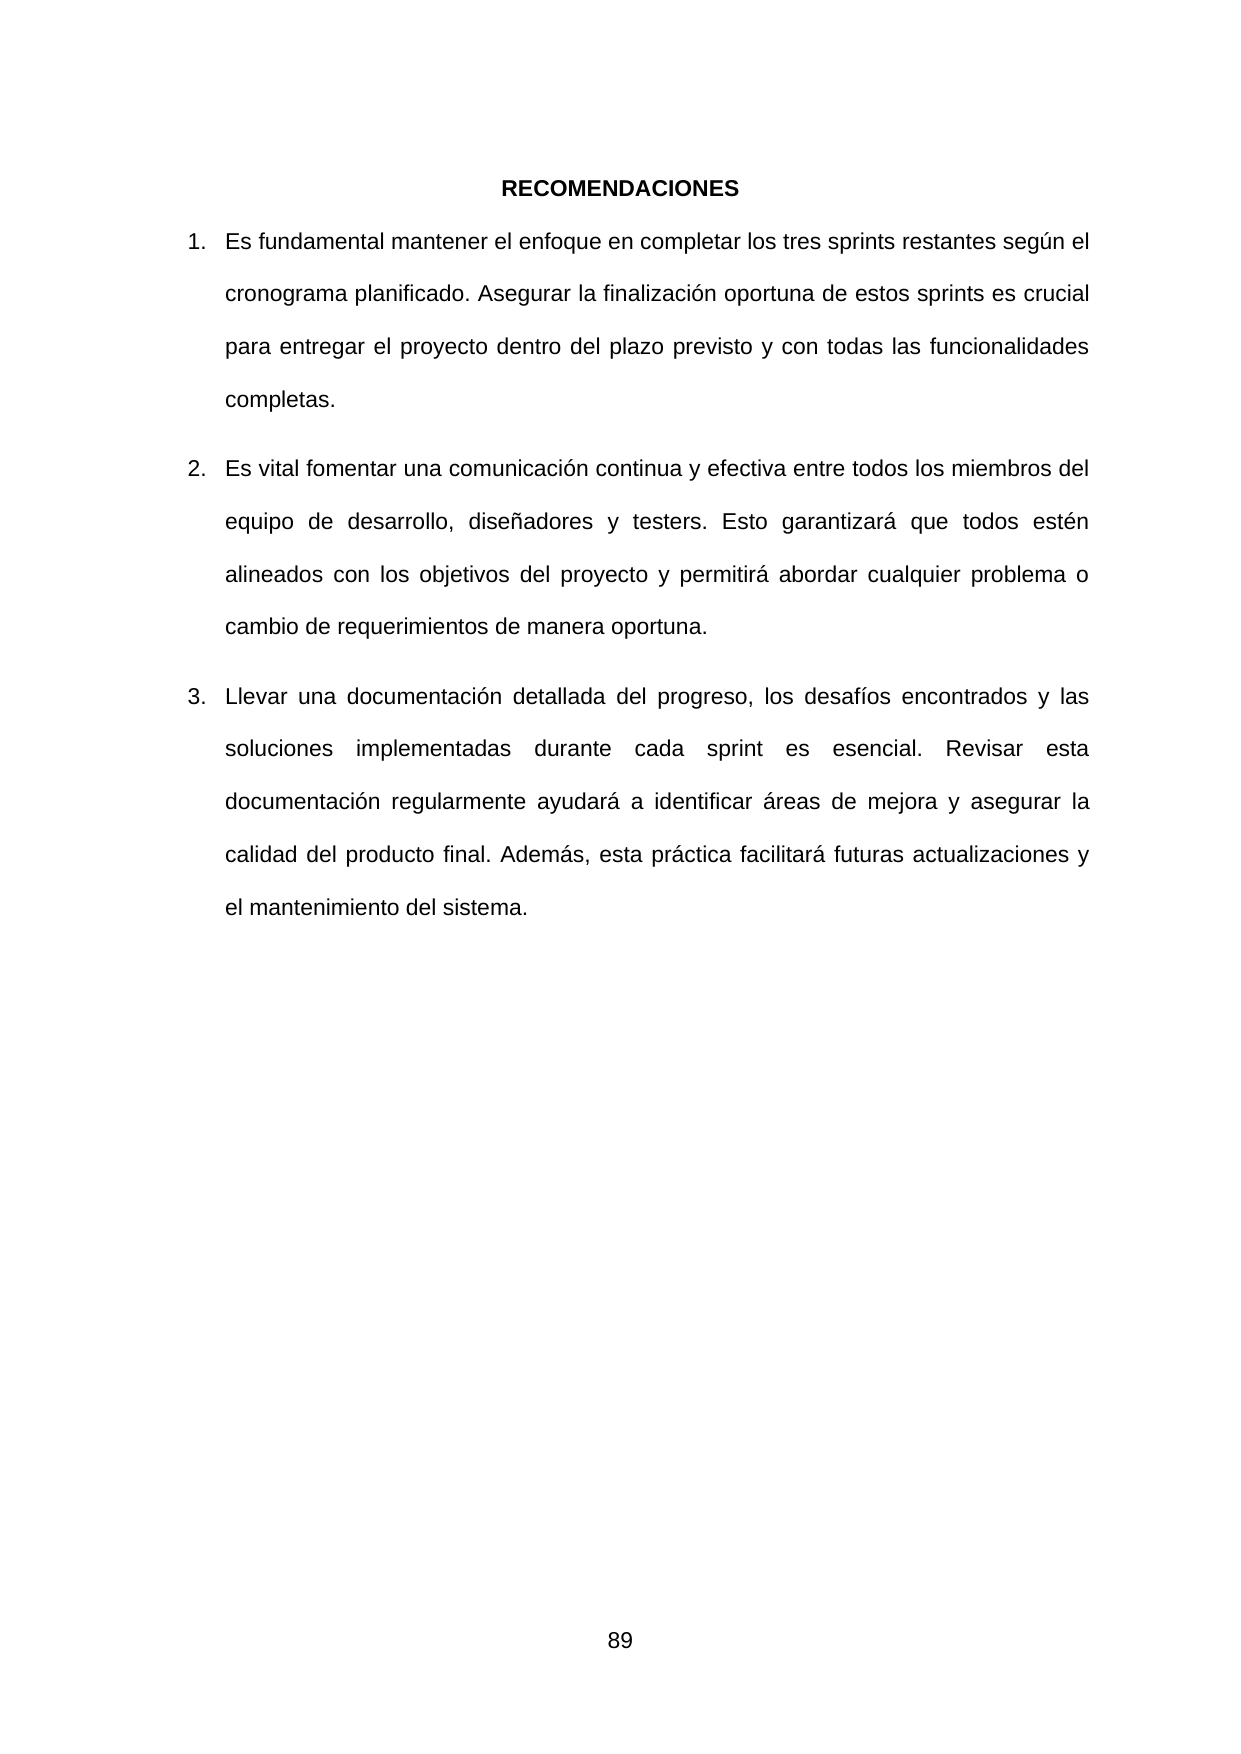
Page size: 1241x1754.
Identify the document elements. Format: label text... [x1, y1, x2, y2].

list Es vital fomentar una comunicación continua y efectiva entre todos los miembros del equipo de desarrollo, diseñadores y testers. Esto garantizará que todos estén alineados con los objetivos del proyecto y permitirá abordar cualquier problema o cambio de requerimientos de manera oportuna. [187, 455, 1090, 640]
list Llevar una documentación detallada del progreso, los desafíos encontrados y las soluciones implementadas durante cada sprint es esencial. Revisar esta documentación regularmente ayudará a identificar áreas de mejora y asegurar la calidad del producto final. Además, esta práctica facilitará futuras actualizaciones y el mantenimiento del sistema. [187, 683, 1090, 920]
list Es fundamental mantener el enfoque en completar los tres sprints restantes según el cronograma planificado. Asegurar la finalización oportuna de estos sprints es crucial para entregar el proyecto dentro del plazo previsto y con todas las funcionalidades completas. [187, 228, 1090, 412]
subtitle RECOMENDACIONES [150, 175, 1090, 201]
